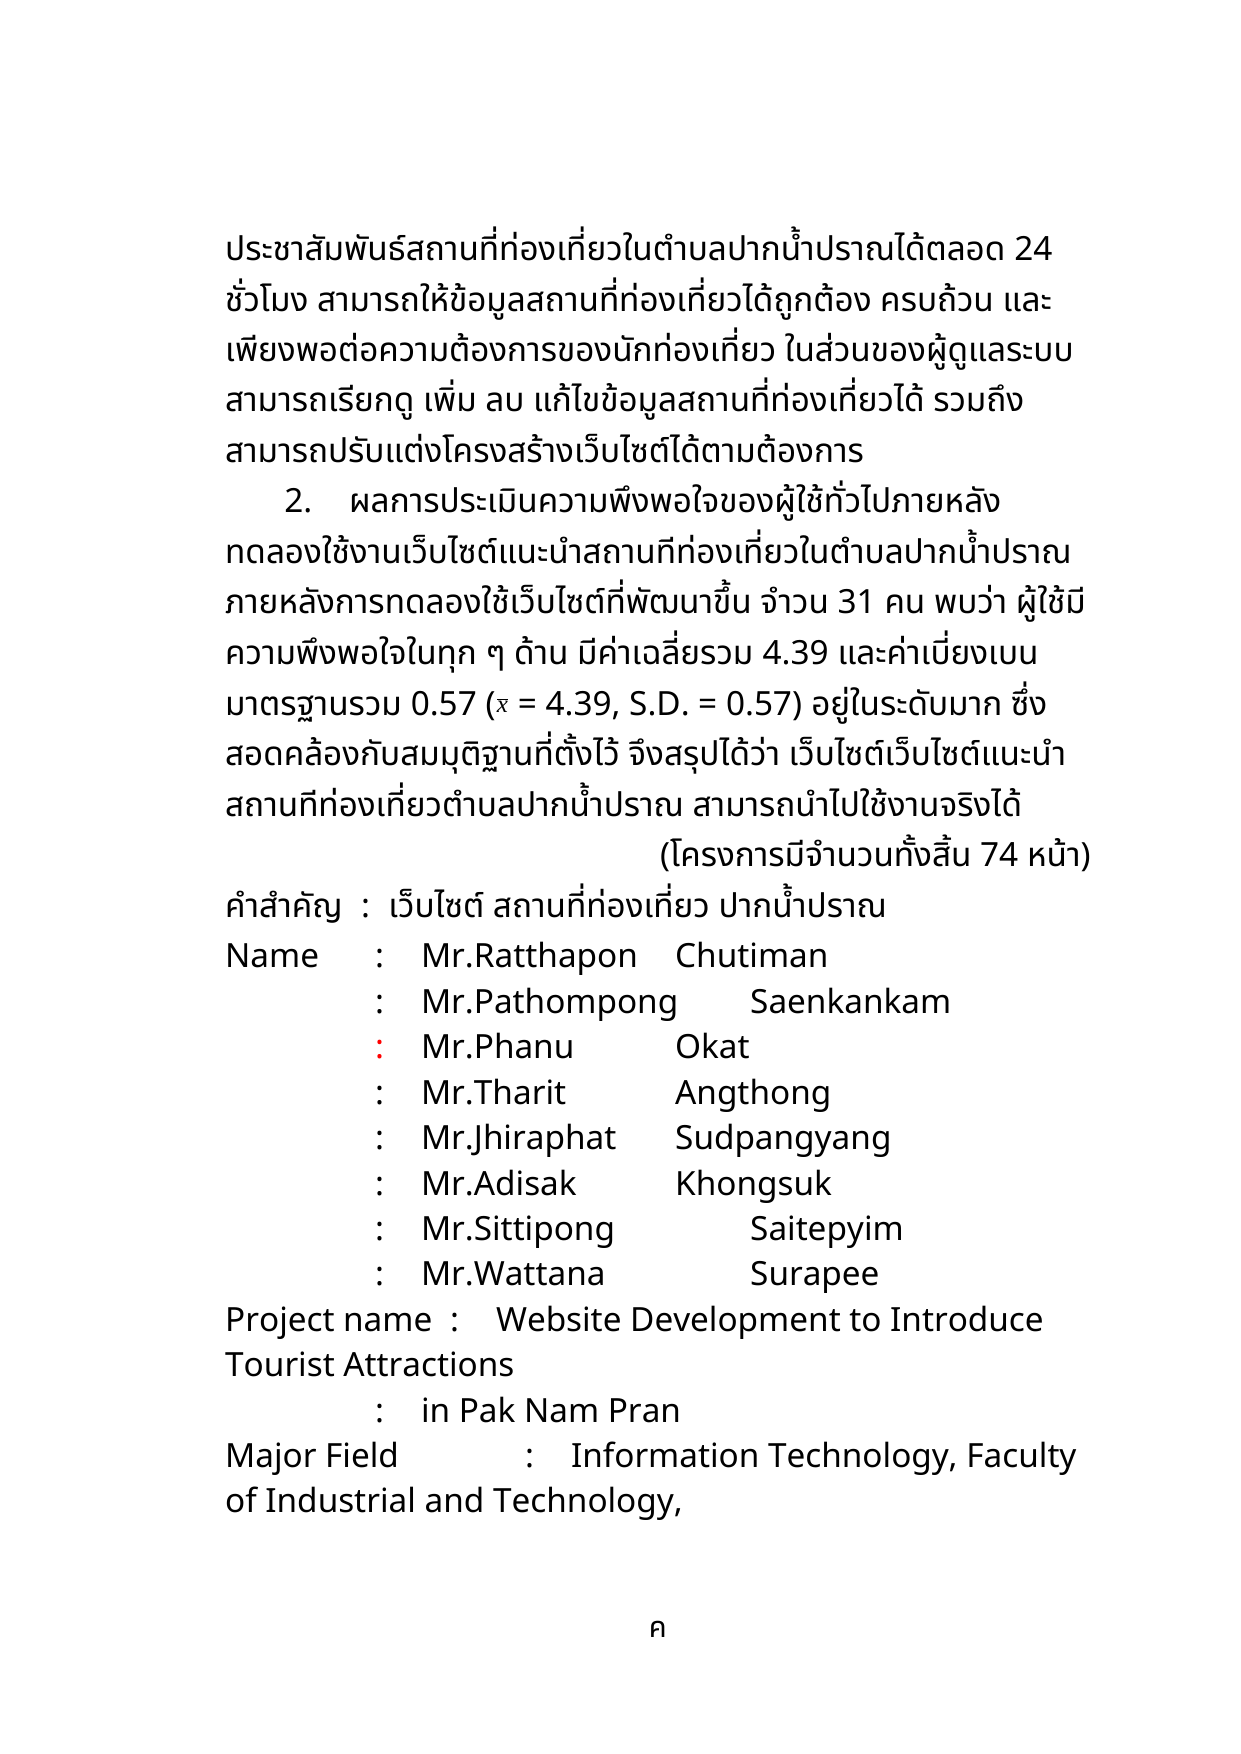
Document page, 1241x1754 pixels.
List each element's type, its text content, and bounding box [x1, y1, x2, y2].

text :**Mr.Adisak Khongsuk [225, 1159, 1090, 1205]
text 2.**ผลการประเมินความพึงพอใจของผู้ใช้ทั่วไปภายหลังทดลองใช้งานเว็บไซต์แนะนำสถานทีท่องเที่ยวในตำบลปากน้ำปราณ ภายหลังการทดลองใช้เว็บไซต์ที่พัฒนาขึ้น จำวน 31 คน พบว่า ผู้ใช้มีความพึงพอใจในทุก ๆ ด้าน มีค่าเฉลี่ยรวม 4.39 และค่าเบี่ยงเบนมาตรฐานรวม 0.57 ( = 4.39, S.D. = 0.57) อยู่ในระดับมาก ซึ่งสอดคล้องกับสมมุติฐานที่ตั้งไว้ จึงสรุปได้ว่า เว็บไซต์เว็บไซต์แนะนำสถานทีท่องเที่ยวตำบลปากน้ำปราณ สามารถนำไปใช้งานจริงได้ [225, 477, 1090, 831]
text Major Field :**Information Technology, Faculty of Industrial and Technology, [225, 1432, 1090, 1523]
text Name :**Mr.Ratthapon Chutiman [225, 932, 1090, 978]
text คำสำคัญ*:*เว็บไซต์ สถานที่ท่องเที่ยว ปากน้ำปราณ [225, 882, 1090, 932]
text :**Mr.Phanu Okat [225, 1023, 1090, 1068]
text :**in Pak Nam Pran [225, 1386, 1090, 1432]
text :**Mr.Tharit Angthong [225, 1068, 1090, 1114]
text Project name :**Website Development to Introduce Tourist Attractions [225, 1296, 1090, 1386]
text :**Mr.Pathompong Saenkankam [225, 978, 1090, 1023]
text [225, 225, 1090, 477]
text :**Mr.Jhiraphat Sudpangyang [225, 1114, 1090, 1159]
text :**Mr.Wattana Surapee [225, 1250, 1090, 1296]
text :**Mr.Sittipong Saitepyim [225, 1205, 1090, 1250]
text (โครงการมีจำนวนทั้งสิ้น 74 หน้า) [225, 831, 1090, 882]
